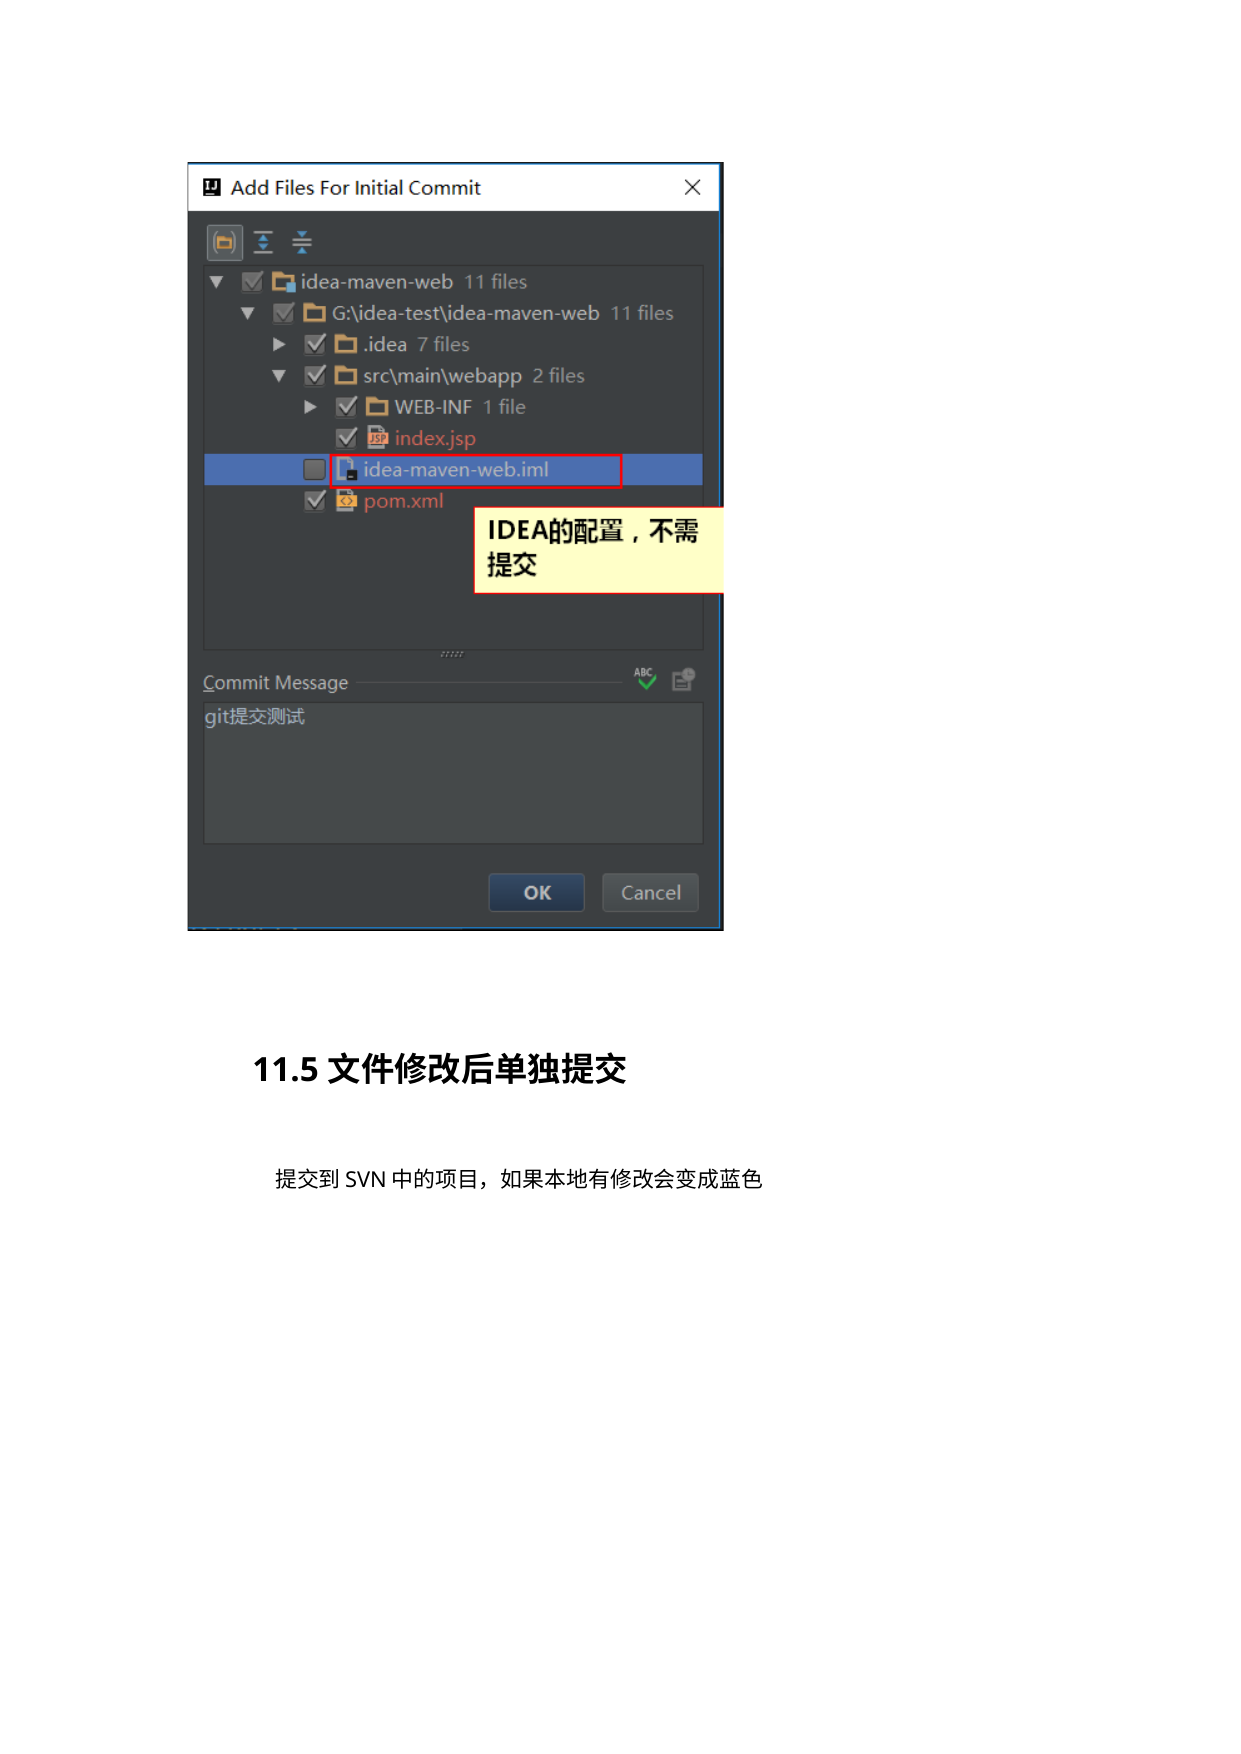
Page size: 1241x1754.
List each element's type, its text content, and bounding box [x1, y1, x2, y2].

subtitle 11.5 文件修改后单独提交 [252, 1034, 1053, 1099]
text 提交到SVN中的项目，如果本地有修改会变成蓝色 [187, 1161, 1053, 1194]
picture [187, 162, 724, 931]
